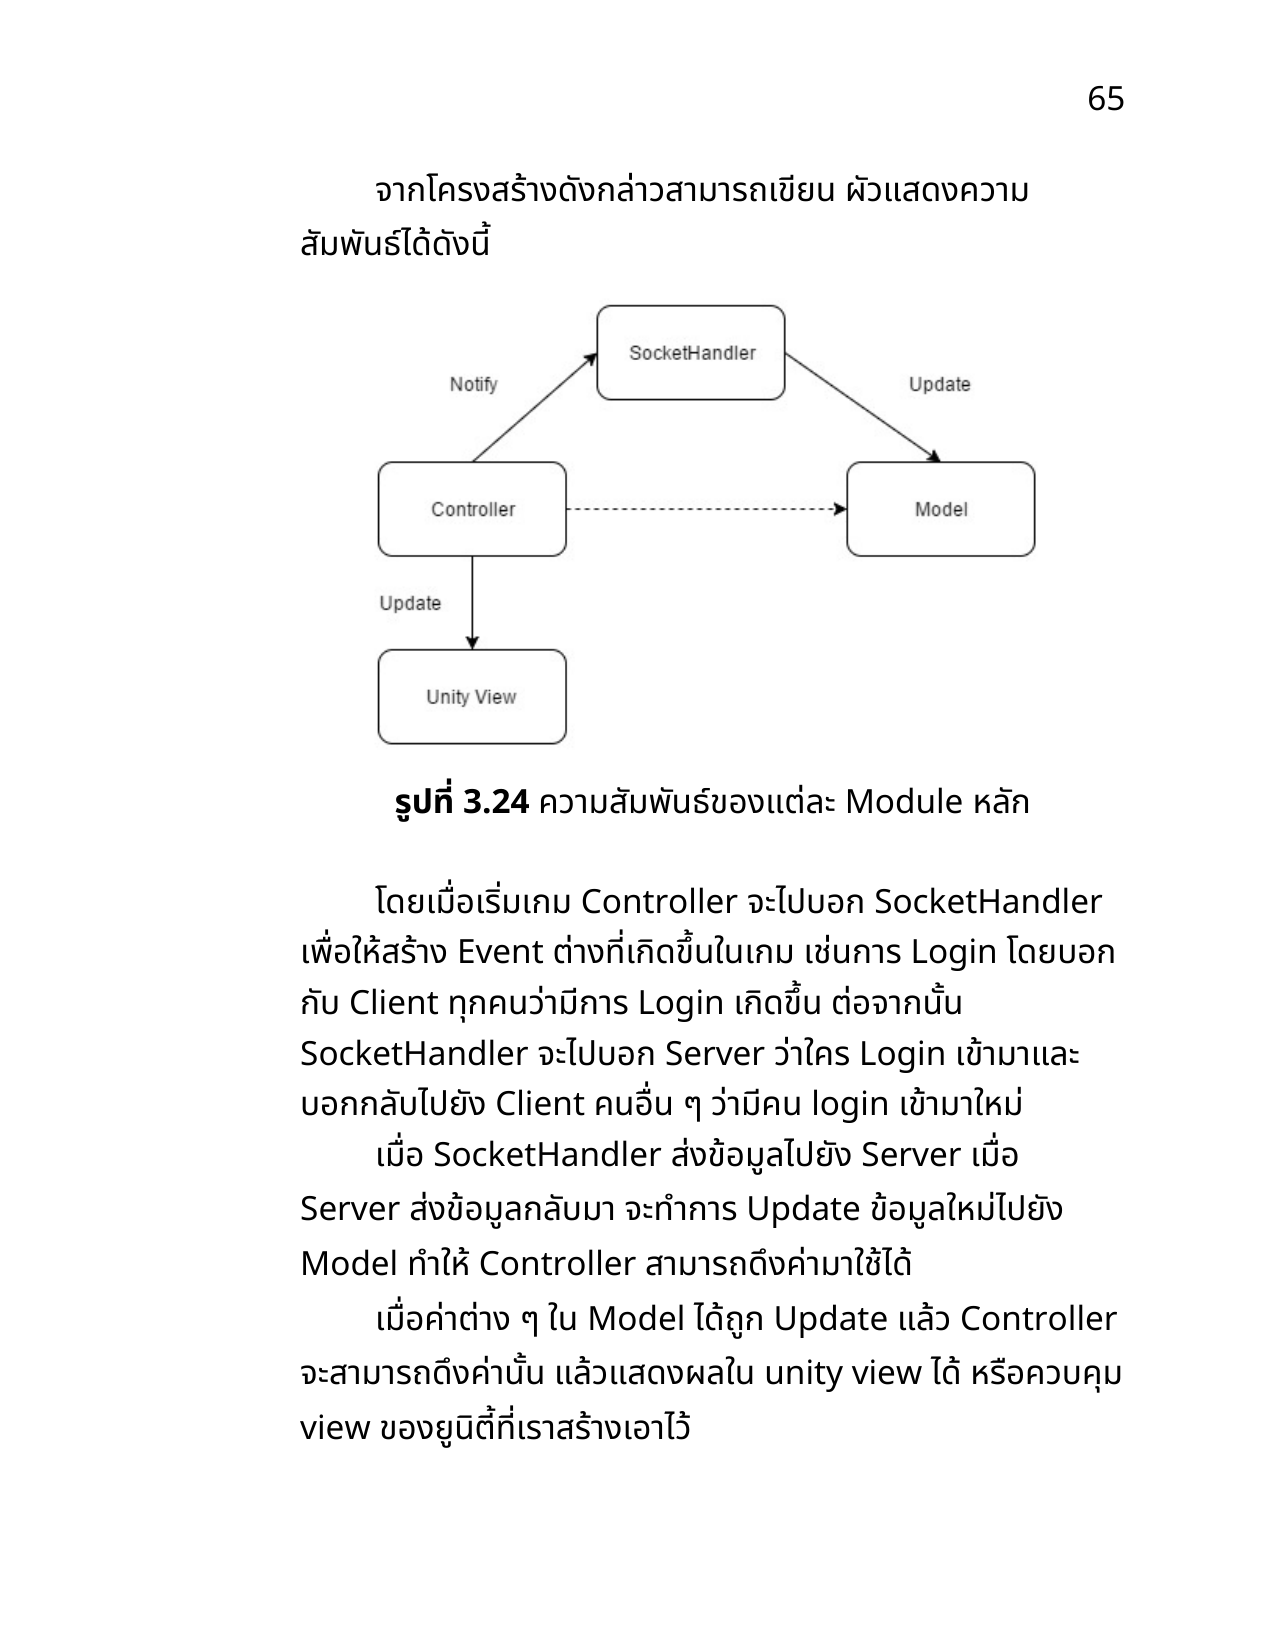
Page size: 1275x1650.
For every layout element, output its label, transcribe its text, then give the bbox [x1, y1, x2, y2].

list เมื่อค่าต่าง ๆ ใน Model ได้ถูก Update แล้ว Controller จะสามารถดึงค่านั้น แล้วแสดงผลใน unity view ได้ หรือควบคุม view ของยูนิตี้ที่เราสร้างเอาไว้ [300, 1294, 1125, 1454]
text โดยเมื่อเริ่มเกม Controller จะไปบอก SocketHandler เพื่อให้สร้าง Event ต่างที่เกิดขึ้นในเกม เช่นการ Login โดยบอกกับ Client ทุกคนว่ามีการ Login เกิดขึ้น ต่อจากนั้น SocketHandler จะไปบอก Server ว่าใคร Login เข้ามาและบอกกลับไปยัง Client คนอื่น ๆ ว่ามีคน login เข้ามาใหม่ [300, 877, 1125, 1131]
list รูปที่ 3.24 ความสัมพันธ์ของแต่ละ Module หลัก [300, 778, 1125, 858]
picture [300, 274, 1067, 776]
list เมื่อ SocketHandler ส่งข้อมูลไปยัง Server เมื่อ Server ส่งข้อมูลกลับมา จะทำการ Update ข้อมูลใหม่ไปยัง Model ทำให้ Controller สามารถดึงค่ามาใช้ได้ [300, 1131, 1125, 1290]
list จากโครงสร้างดังกล่าวสามารถเขียน ผัวแสดงความสัมพันธ์ได้ดังนี้ [300, 166, 1125, 271]
